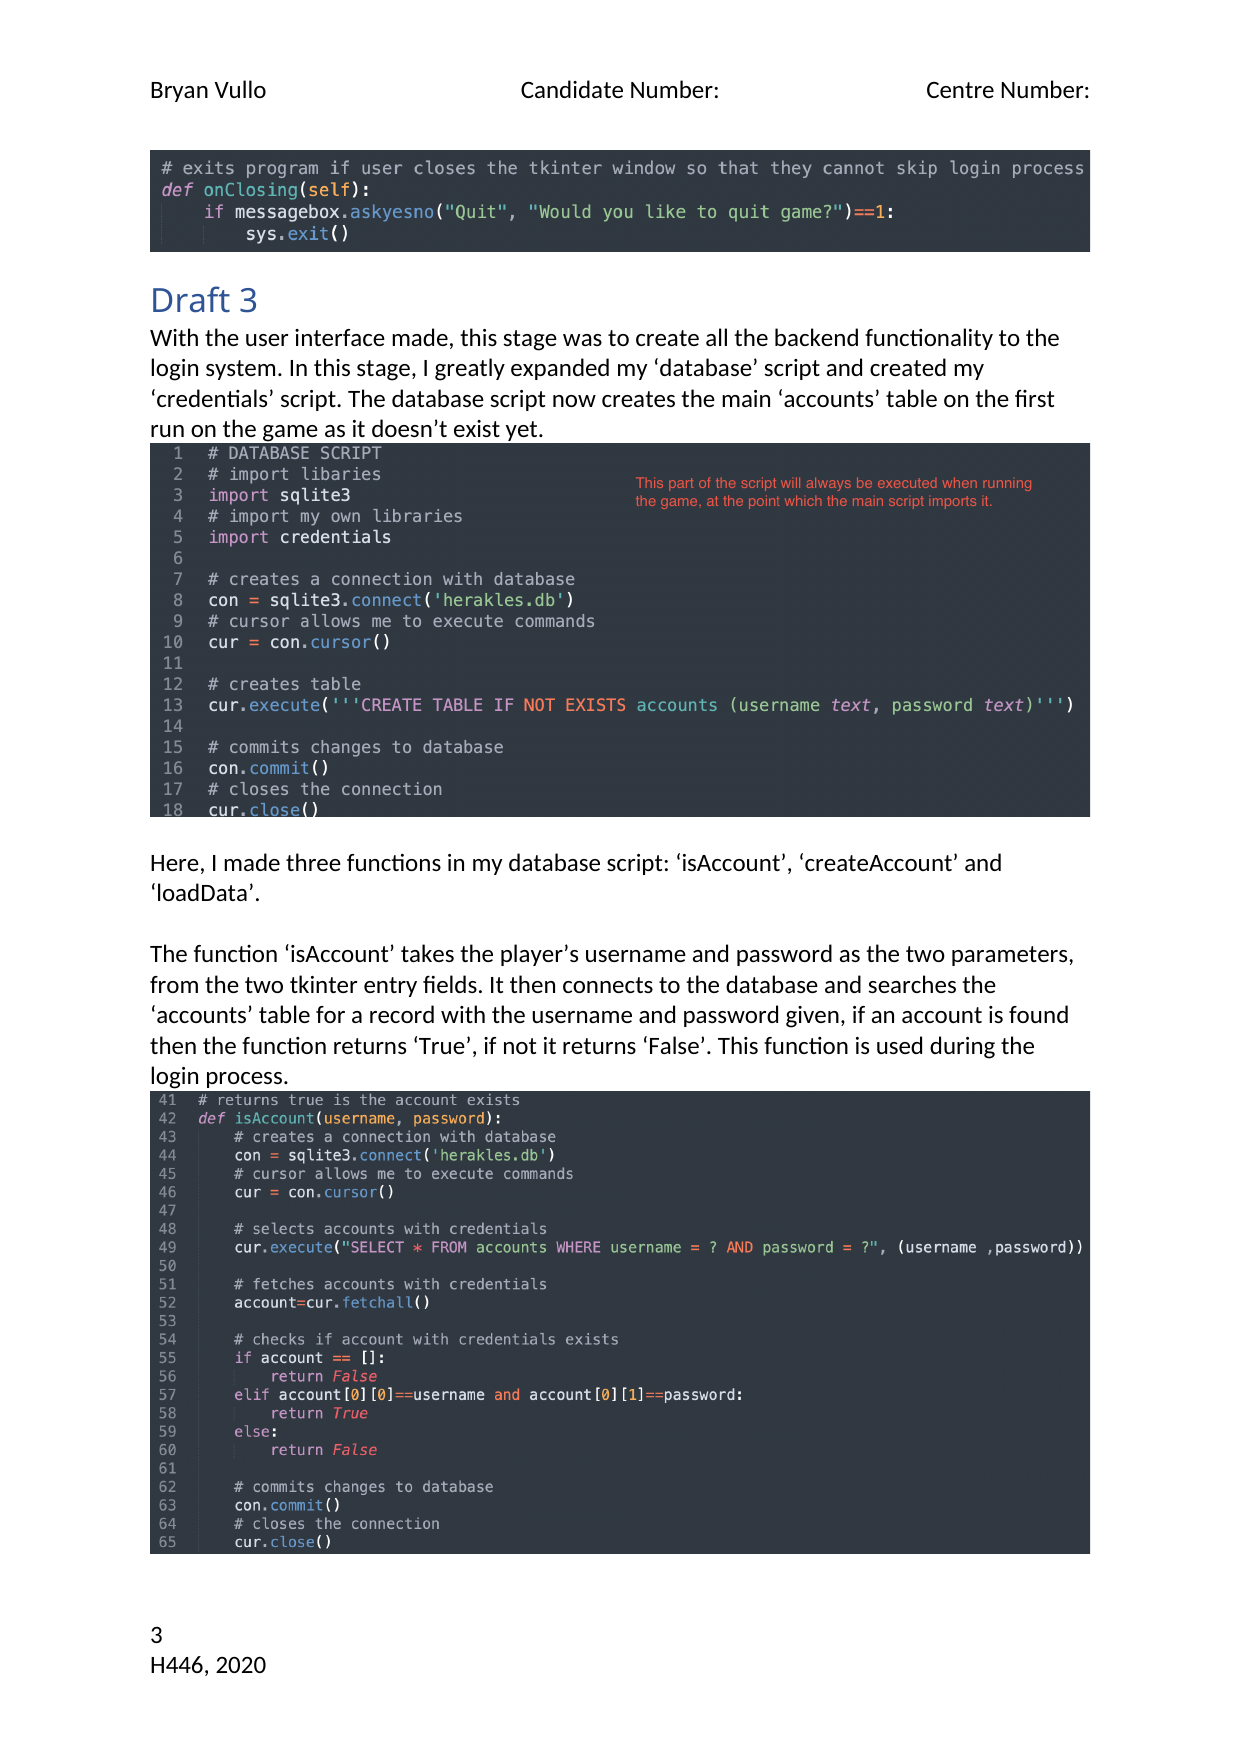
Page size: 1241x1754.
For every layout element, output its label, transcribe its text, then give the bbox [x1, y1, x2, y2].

picture [150, 150, 1091, 252]
text Here, I made three functions in my database script: ‘isAccount’, ‘createAccount’ and ‘loadData’. [150, 847, 1090, 908]
subtitle Draft 3 [150, 276, 1090, 322]
text With the user interface made, this stage was to create all the backend functionality to the login system. In this stage, I greatly expanded my ‘database’ script and created my ‘credentials’ script. The database script now creates the main ‘accounts’ table on the first run on the game as it doesn’t exist yet. [150, 322, 1090, 443]
text The function ‘isAccount’ takes the player’s username and password as the two parameters, from the two tkinter entry fields. It then connects to the database and searches the ‘accounts’ table for a record with the username and password given, if an account is found then the function returns ‘True’, if not it returns ‘False’. This function is used during the login process. [150, 938, 1090, 1091]
picture [150, 1091, 1091, 1554]
picture [150, 443, 1091, 817]
